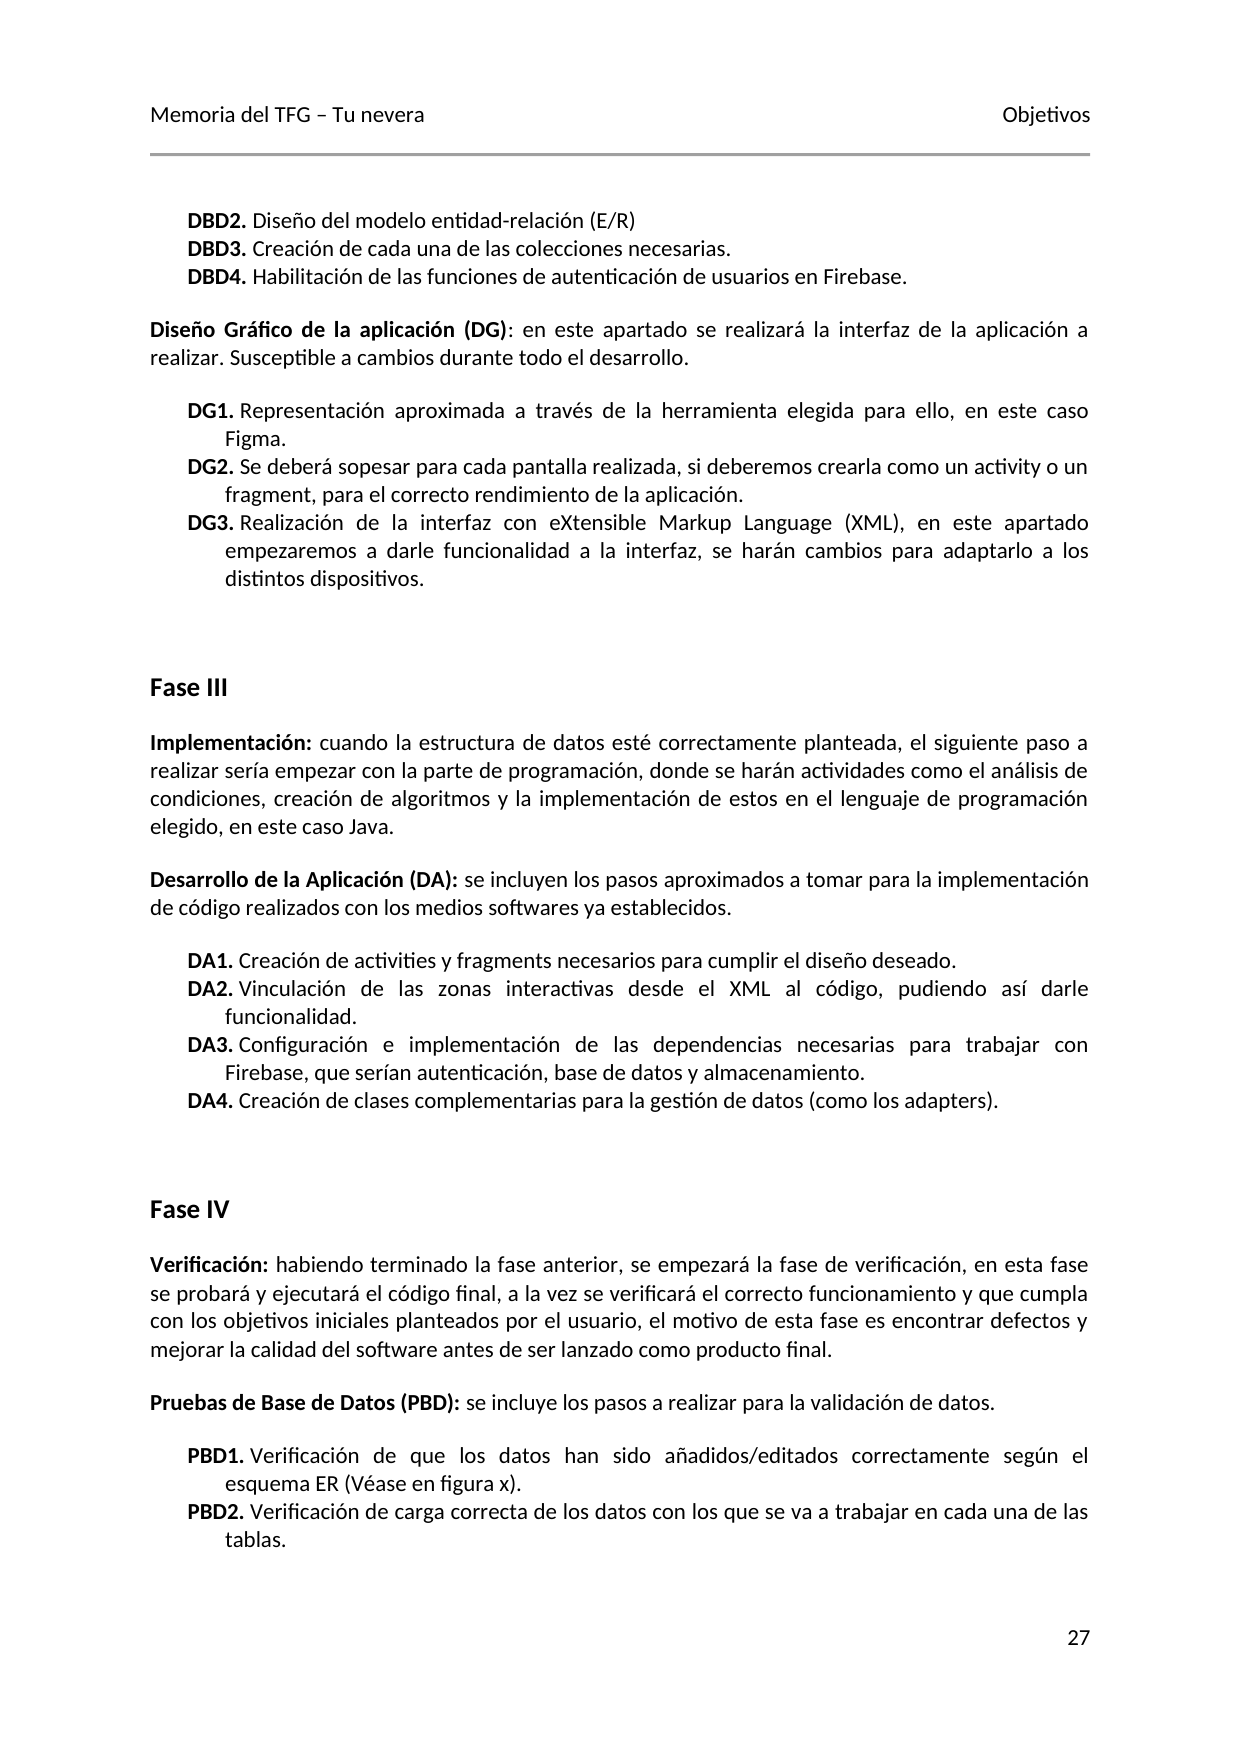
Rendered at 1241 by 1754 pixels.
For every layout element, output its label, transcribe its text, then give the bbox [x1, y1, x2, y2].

list Configuración e implementación de las dependencias necesarias para trabajar con Firebase, que serían autenticación, base de datos y almacenamiento. [187, 1031, 1090, 1087]
list Creación de clases complementarias para la gestión de datos (como los adapters). [187, 1087, 1090, 1114]
list Verificación de carga correcta de los datos con los que se va a trabajar en cada una de las tablas. [187, 1497, 1090, 1553]
text Pruebas de Base de Datos (PBD): se incluye los pasos a realizar para la validación de datos. [150, 1388, 1090, 1416]
list Creación de activities y fragments necesarios para cumplir el diseño deseado. [187, 946, 1090, 974]
list Realización de la interfaz con eXtensible Markup Language (XML), en este apartado empezaremos a darle funcionalidad a la interfaz, se harán cambios para adaptarlo a los distintos dispositivos. [187, 508, 1090, 592]
text Fase IV [150, 1193, 1090, 1226]
list Habilitación de las funciones de autenticación de usuarios en Firebase. [187, 262, 1090, 290]
list Diseño del modelo entidad-relación (E/R) [187, 206, 1090, 234]
list Se deberá sopesar para cada pantalla realizada, si deberemos crearla como un activity o un fragment, para el correcto rendimiento de la aplicación. [187, 452, 1090, 508]
list Creación de cada una de las colecciones necesarias. [187, 234, 1090, 262]
text Implementación: cuando la estructura de datos esté correctamente planteada, el siguiente paso a realizar sería empezar con la parte de programación, donde se harán actividades como el análisis de condiciones, creación de algoritmos y la implementación de estos en el lenguaje de programación elegido, en este caso Java. [150, 728, 1090, 840]
text Fase III [150, 670, 1090, 703]
list Representación aproximada a través de la herramienta elegida para ello, en este caso Figma. [187, 396, 1090, 452]
text Diseño Gráfico de la aplicación (DG): en este apartado se realizará la interfaz de la aplicación a realizar. Susceptible a cambios durante todo el desarrollo. [150, 315, 1090, 371]
text Verificación: habiendo terminado la fase anterior, se empezará la fase de verificación, en esta fase se probará y ejecutará el código final, a la vez se verificará el correcto funcionamiento y que cumpla con los objetivos iniciales planteados por el usuario, el motivo de esta fase es encontrar defectos y mejorar la calidad del software antes de ser lanzado como producto final. [150, 1251, 1090, 1363]
list Verificación de que los datos han sido añadidos/editados correctamente según el esquema ER (Véase en figura x). [187, 1441, 1090, 1497]
list Vinculación de las zonas interactivas desde el XML al código, pudiendo así darle funcionalidad. [187, 974, 1090, 1031]
text Desarrollo de la Aplicación (DA): se incluyen los pasos aproximados a tomar para la implementación de código realizados con los medios softwares ya establecidos. [150, 865, 1090, 921]
